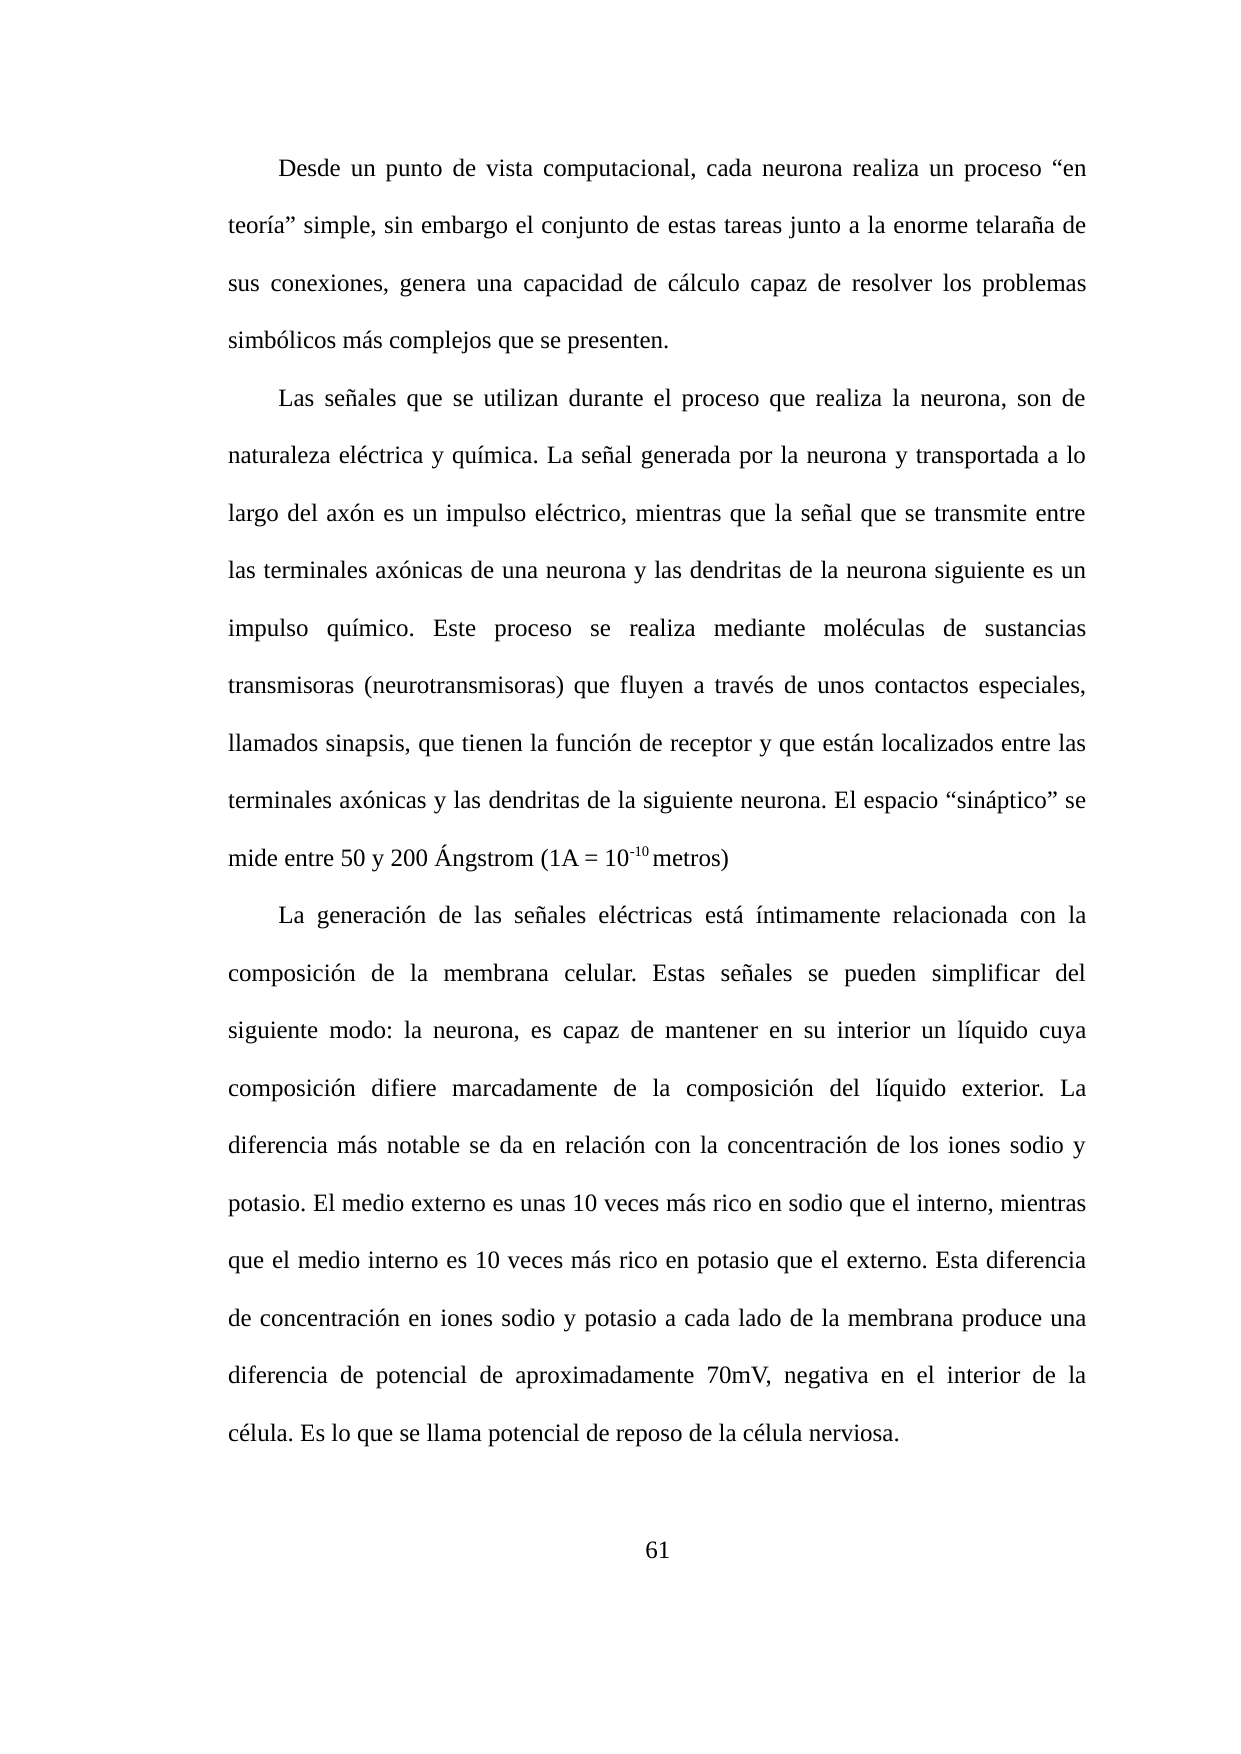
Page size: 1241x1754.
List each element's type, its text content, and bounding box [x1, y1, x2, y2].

text Las señales que se utilizan durante el proceso que realiza la neurona, son de naturaleza eléctrica y química. La señal generada por la neurona y transportada a lo largo del axón es un impulso eléctrico, mientras que la señal que se transmite entre las terminales axónicas de una neurona y las dendritas de la neurona siguiente es un impulso químico. Este proceso se realiza mediante moléculas de sustancias transmisoras (neurotransmisoras) que fluyen a través de unos contactos especiales, llamados sinapsis, que tienen la función de receptor y que están localizados entre las terminales axónicas y las dendritas de la siguiente neurona. El espacio “sináptico” se mide entre 50 y 200 Ángstrom (1A = 10-10 metros) [228, 383, 1087, 872]
text La generación de las señales eléctricas está íntimamente relacionada con la composición de la membrana celular. Estas señales se pueden simplificar del siguiente modo: la neurona, es capaz de mantener en su interior un líquido cuya composición difiere marcadamente de la composición del líquido exterior. La diferencia más notable se da en relación con la concentración de los iones sodio y potasio. El medio externo es unas 10 veces más rico en sodio que el interno, mientras que el medio interno es 10 veces más rico en potasio que el externo. Esta diferencia de concentración en iones sodio y potasio a cada lado de la membrana produce una diferencia de potencial de aproximadamente 70mV, negativa en el interior de la célula. Es lo que se llama potencial de reposo de la célula nerviosa. [228, 900, 1087, 1447]
text Desde un punto de vista computacional, cada neurona realiza un proceso “en teoría” simple, sin embargo el conjunto de estas tareas junto a la enorme telaraña de sus conexiones, genera una capacidad de cálculo capaz de resolver los problemas simbólicos más complejos que se presenten. [228, 153, 1087, 354]
